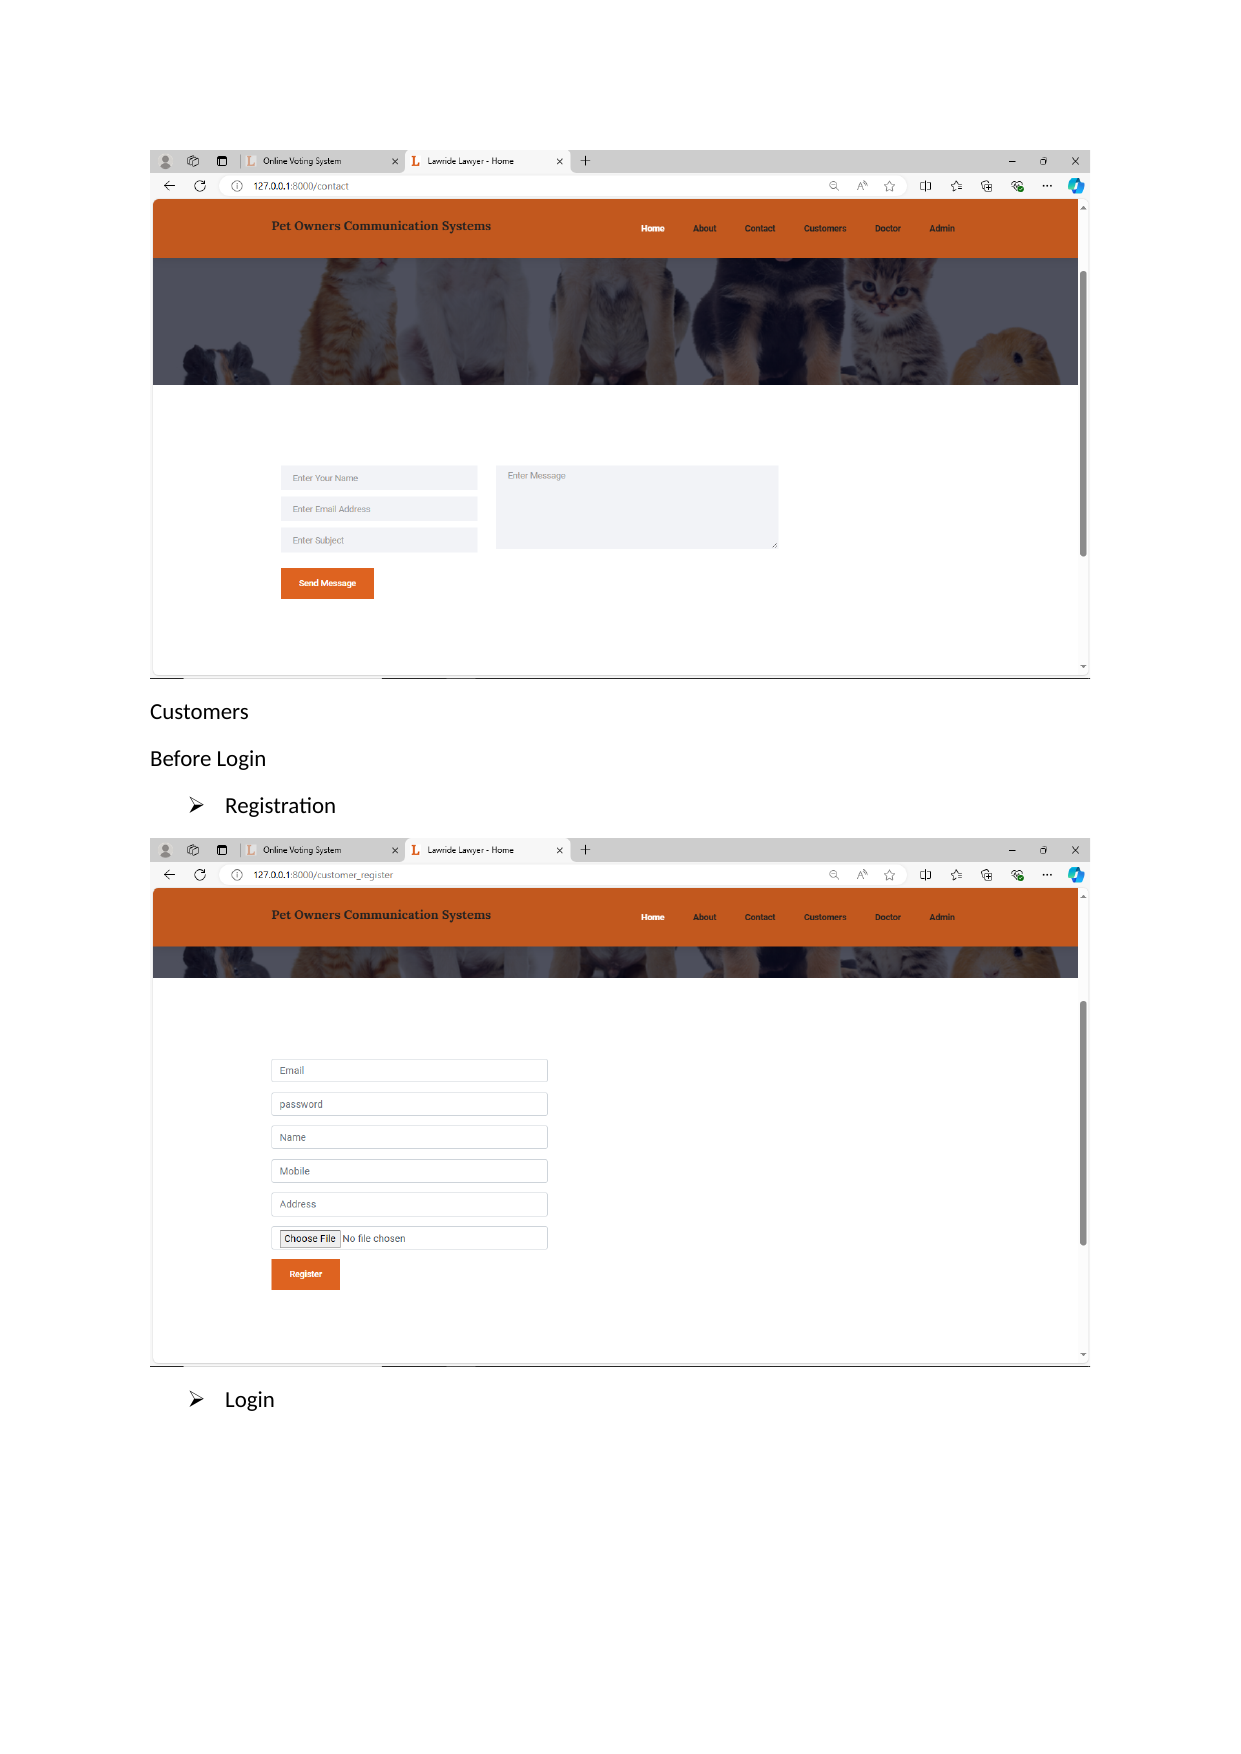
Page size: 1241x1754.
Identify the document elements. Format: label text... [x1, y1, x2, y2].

text Customers [150, 697, 1090, 726]
text Before Login [150, 744, 1090, 772]
picture [150, 150, 1091, 679]
list Login [187, 1386, 1090, 1414]
picture [150, 838, 1091, 1367]
list Registration [187, 791, 1090, 819]
